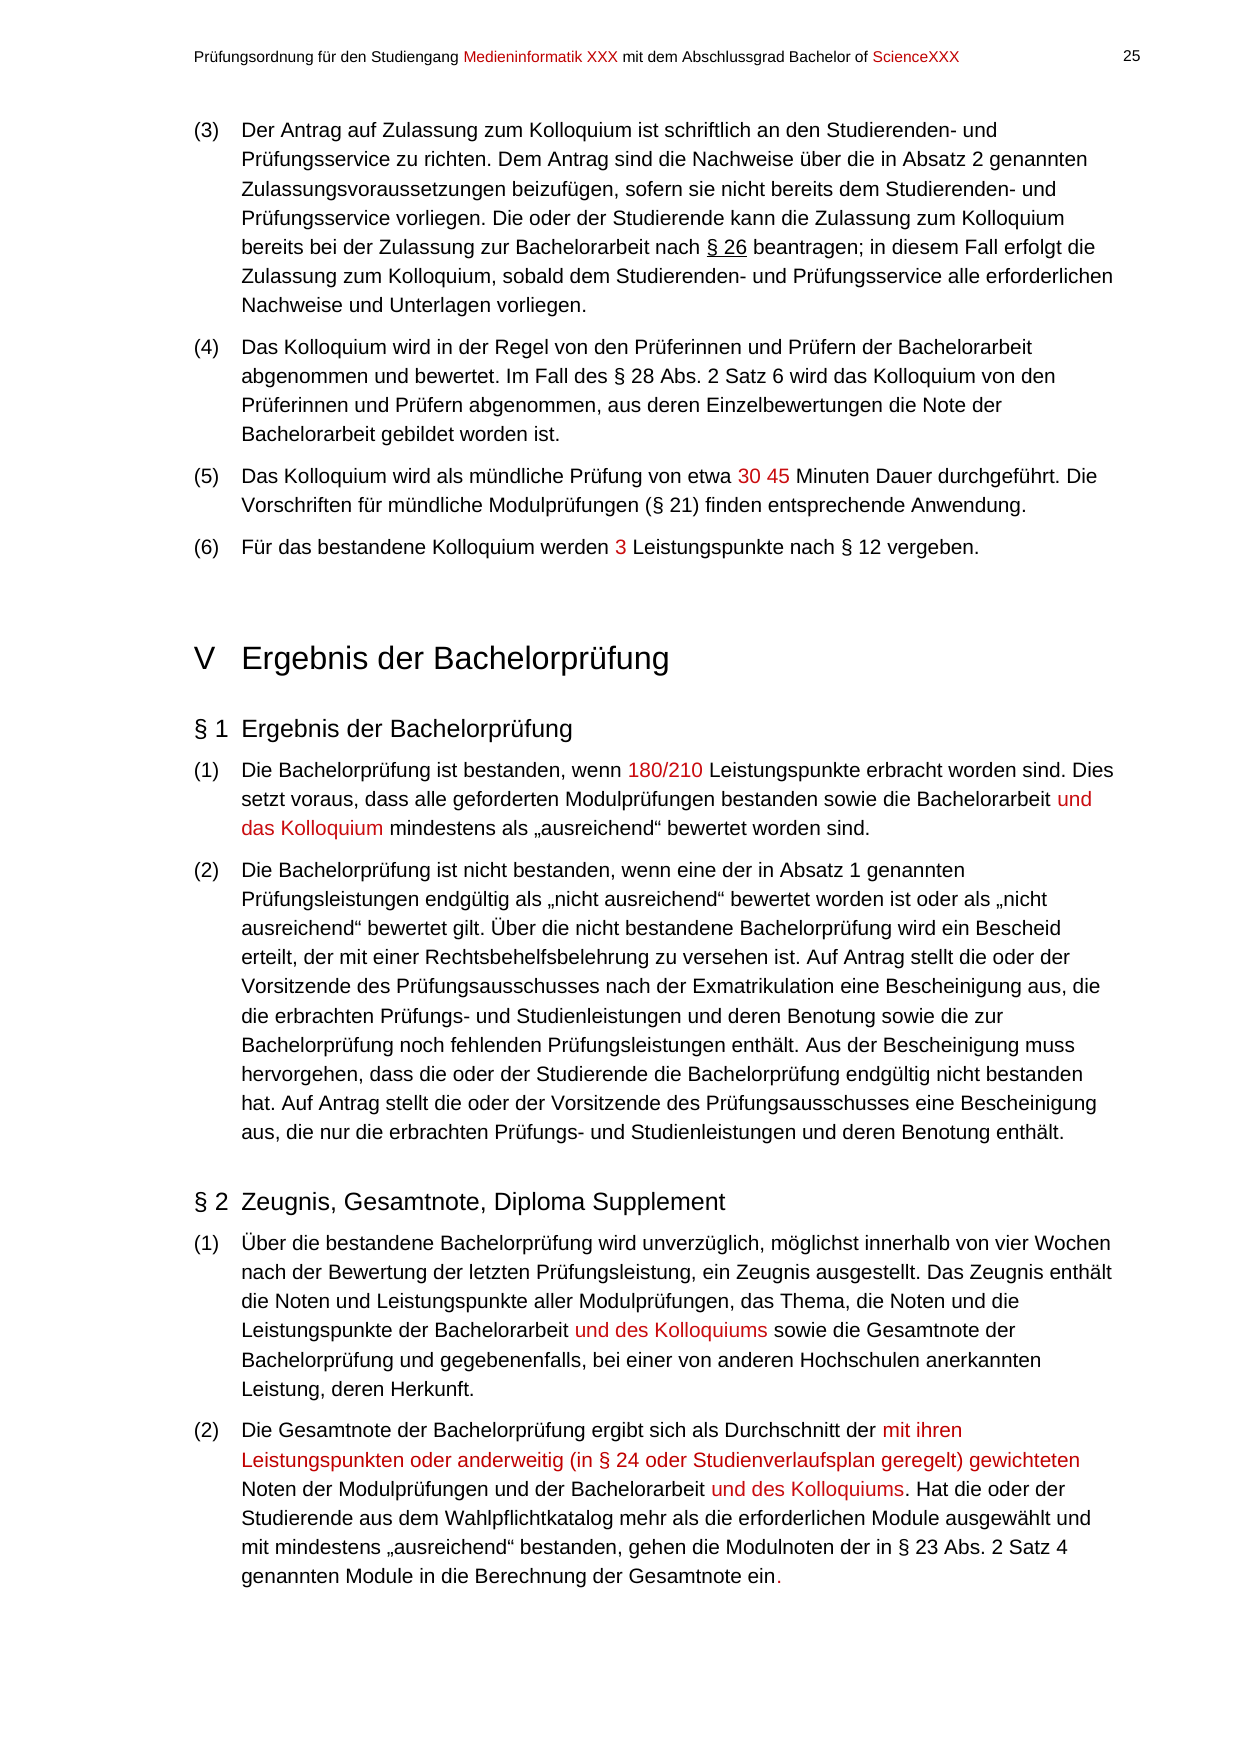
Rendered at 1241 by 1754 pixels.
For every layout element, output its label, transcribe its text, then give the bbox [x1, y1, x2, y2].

list Für das bestandene Kolloquium werden 3 Leistungspunkte nach § 12 vergeben. [194, 535, 1124, 559]
list Der Antrag auf Zulassung zum Kolloquium ist schriftlich an den Studierenden- und Prüfungsservice zu richten. Dem Antrag sind die Nachweise über die in Absatz 2 genannten Zulassungsvoraussetzungen beizufügen, sofern sie nicht bereits dem Studierenden- und Prüfungsservice vorliegen. Die oder der Studierende kann die Zulassung zum Kolloquium bereits bei der Zulassung zur Bachelorarbeit nach § 26 beantragen; in diesem Fall erfolgt die Zulassung zum Kolloquium, sobald dem Studierenden- und Prüfungsservice alle erforderlichen Nachweise und Unterlagen vorliegen. [194, 118, 1124, 317]
subtitle Ergebnis der Bachelorprüfung [194, 713, 1124, 742]
subtitle Zeugnis, Gesamtnote, Diploma Supplement [194, 1187, 1124, 1216]
list Das Kolloquium wird in der Regel von den Prüferinnen und Prüfern der Bachelorarbeit abgenommen und bewertet. Im Fall des § 28 Abs. 2 Satz 6 wird das Kolloquium von den Prüferinnen und Prüfern abgenommen, aus deren Einzelbewertungen die Note der Bachelorarbeit gebildet worden ist. [194, 335, 1124, 446]
subtitle Ergebnis der Bachelorprüfung [194, 639, 1124, 676]
list Die Bachelorprüfung ist bestanden, wenn 210 Leistungspunkte erbracht worden sind. Dies setzt voraus, dass alle geforderten Modulprüfungen bestanden sowie die Bachelorarbeit und das Kolloquium mindestens als „ausreichend“ bewertet worden sind. [194, 758, 1124, 840]
list Die Bachelorprüfung ist nicht bestanden, wenn eine der in Absatz 1 genannten Prüfungsleistungen endgültig als „nicht ausreichend“ bewertet worden ist oder als „nicht ausreichend“ bewertet gilt. Über die nicht bestandene Bachelorprüfung wird ein Bescheid erteilt, der mit einer Rechtsbehelfsbelehrung zu versehen ist. Auf Antrag stellt die oder der Vorsitzende des Prüfungsausschusses nach der Exmatrikulation eine Bescheinigung aus, die die erbrachten Prüfungs- und Studienleistungen und deren Benotung sowie die zur Bachelorprüfung noch fehlenden Prüfungsleistungen enthält. Aus der Bescheinigung muss hervorgehen, dass die oder der Studierende die Bachelorprüfung endgültig nicht bestanden hat. Auf Antrag stellt die oder der Vorsitzende des Prüfungsausschusses eine Bescheinigung aus, die nur die erbrachten Prüfungs- und Studienleistungen und deren Benotung enthält. [194, 858, 1124, 1144]
list Über die bestandene Bachelorprüfung wird unverzüglich, möglichst innerhalb von vier Wochen nach der Bewertung der letzten Prüfungsleistung, ein Zeugnis ausgestellt. Das Zeugnis enthält die Noten und Leistungspunkte aller Modulprüfungen, das Thema, die Noten und die Leistungspunkte der Bachelorarbeit und des Kolloquiums sowie die Gesamtnote der Bachelorprüfung und gegebenenfalls, bei einer von anderen Hochschulen anerkannten Leistung, deren Herkunft. [194, 1231, 1124, 1401]
list Die Gesamtnote der Bachelorprüfung ergibt sich als Durchschnitt der mit ihren Leistungspunkten oder anderweitig (in § 24 oder Studienverlaufsplan geregelt) gewichteten Noten der Modulprüfungen und der Bachelorarbeit und des Kolloquiums. Hat die oder der Studierende aus dem Wahlpflichtkatalog mehr als die erforderlichen Module ausgewählt und mit mindestens „ausreichend“ bestanden, gehen die Modulnoten der in § 23 Abs. 2 Satz 4 genannten Module in die Berechnung der Gesamtnote ein. [194, 1418, 1124, 1588]
list Das Kolloquium wird als mündliche Prüfung von etwa Minuten Dauer durchgeführt. Die Vorschriften für mündliche Modulprüfungen (§ 21) finden entsprechende Anwendung. [194, 464, 1124, 517]
